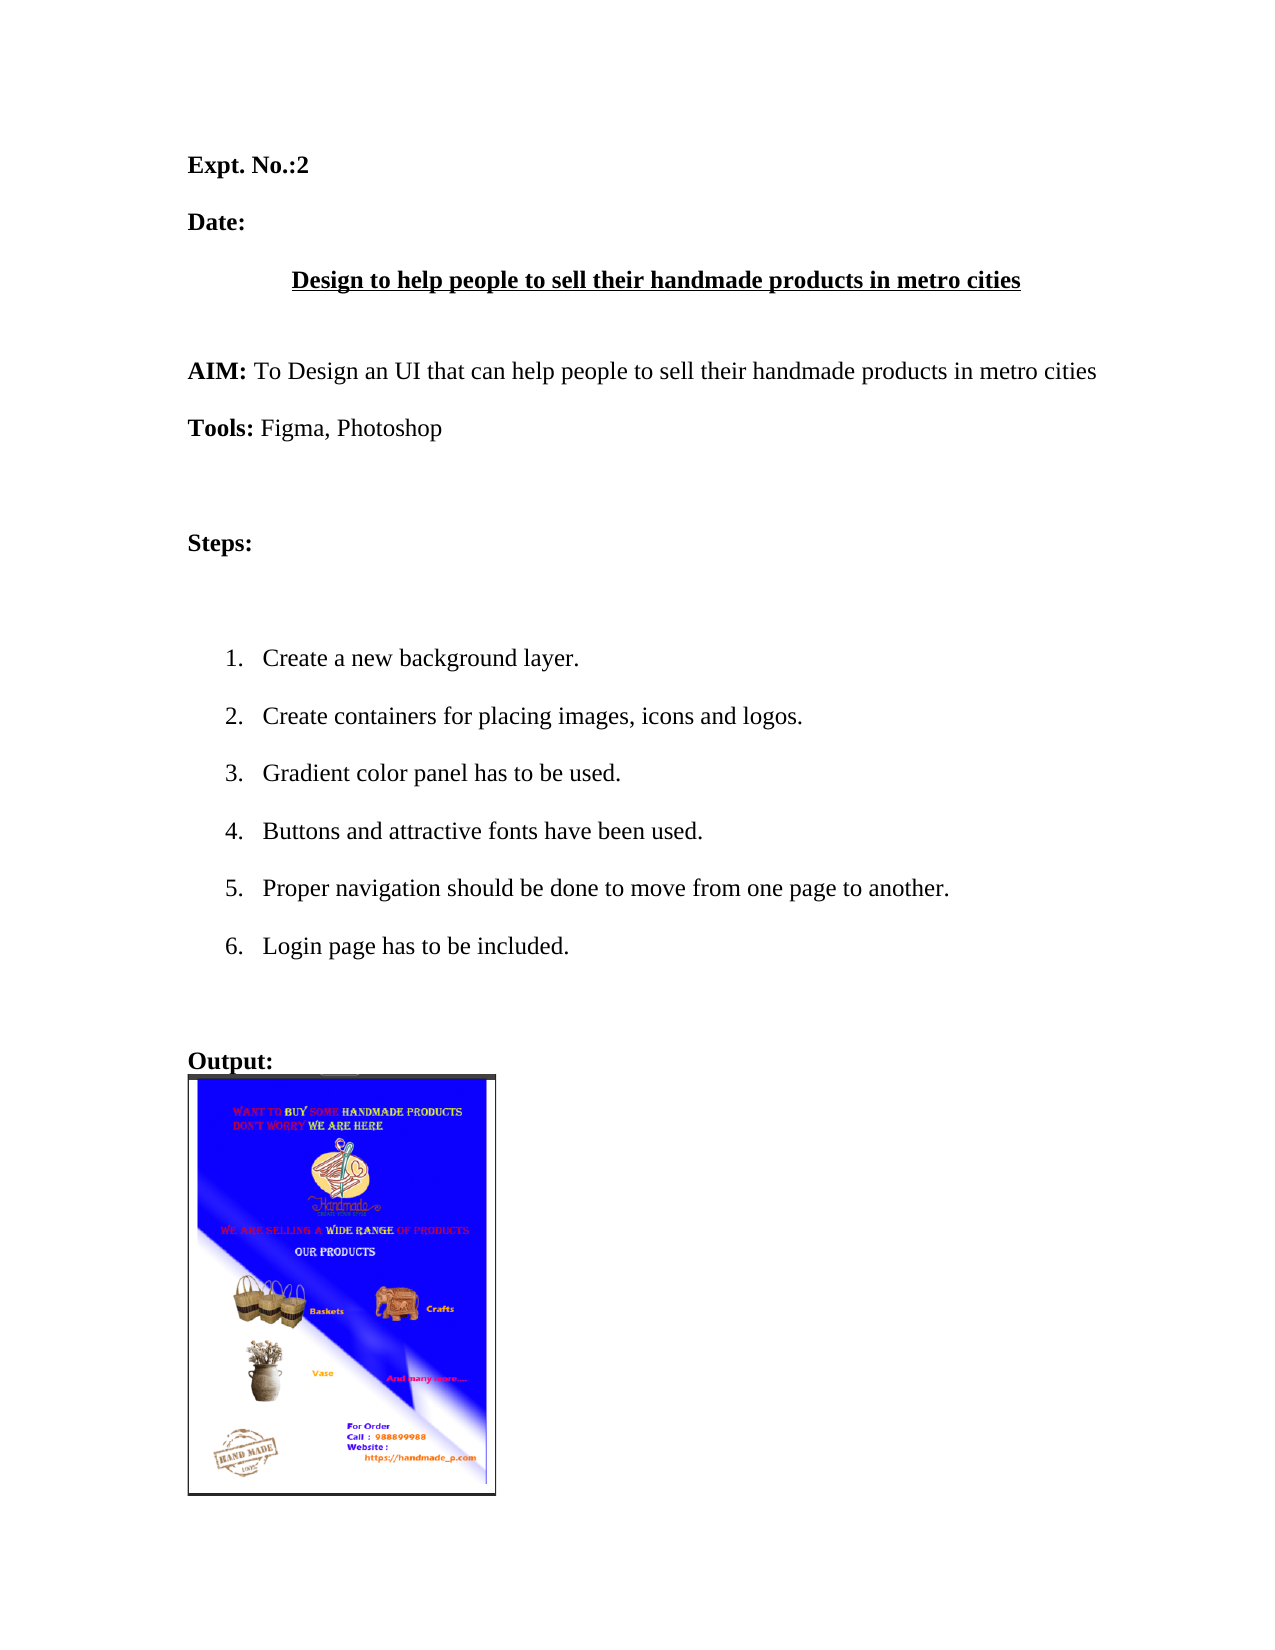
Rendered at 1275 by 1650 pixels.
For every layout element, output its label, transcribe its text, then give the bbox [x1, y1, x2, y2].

text Date: [187, 207, 1125, 236]
picture [187, 1074, 497, 1496]
list Login page has to be included. [225, 931, 1125, 960]
text Output: [187, 1046, 1125, 1075]
text Tools: Figma, Photoshop [187, 413, 1125, 442]
text Design to help people to sell their handmade products in metro cities [187, 265, 1125, 294]
list Gradient color panel has to be used. [225, 758, 1125, 787]
list Proper navigation should be done to move from one page to another. [225, 873, 1125, 902]
list Create containers for placing images, icons and logos. [225, 701, 1125, 730]
text AIM: To Design an UI that can help people to sell their handmade products in metro cities [187, 356, 1125, 385]
text Expt. No.:2 [187, 150, 1125, 179]
text Steps: [187, 528, 1125, 557]
list Buttons and attractive fonts have been used. [225, 816, 1125, 845]
list Create a new background layer. [225, 643, 1125, 672]
